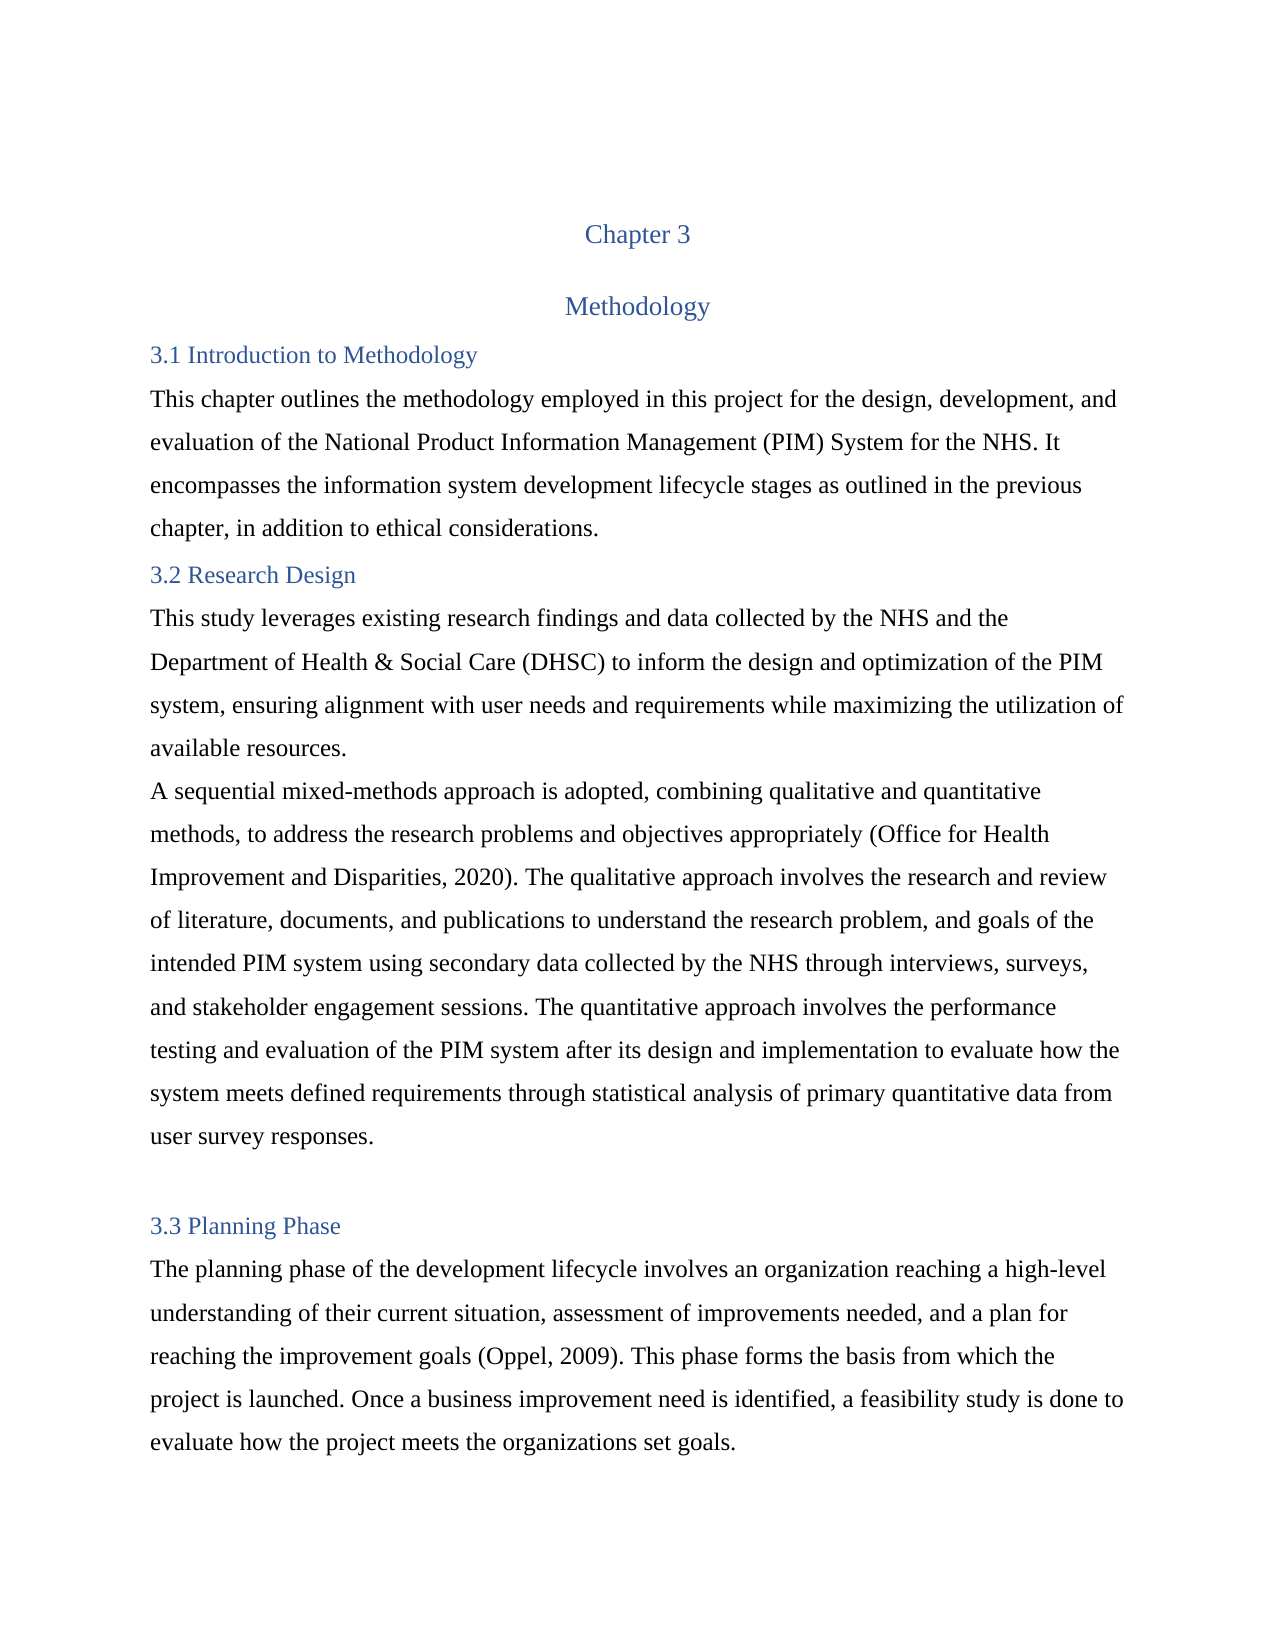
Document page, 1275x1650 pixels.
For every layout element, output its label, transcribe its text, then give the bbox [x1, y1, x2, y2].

subtitle 3.2 Research Design [150, 560, 1125, 589]
subtitle 3.1 Introduction to Methodology [150, 341, 1125, 369]
text The planning phase of the development lifecycle involves an organization reaching a high-level understanding of their current situation, assessment of improvements needed, and a plan for reaching the improvement goals . This phase forms the basis from which the project is launched. Once a business improvement need is identified, a feasibility study is done to evaluate how the project meets the organizations set goals. [150, 1254, 1125, 1456]
text This study leverages existing research findings and data collected by the NHS and the Department of Health & Social Care (DHSC) to inform the design and optimization of the PIM system, ensuring alignment with user needs and requirements while maximizing the utilization of available resources. [150, 603, 1125, 762]
text This chapter outlines the methodology employed in this project for the design, development, and evaluation of the National Product Information Management (PIM) System for the NHS. It encompasses the information system development lifecycle stages as outlined in the previous chapter, in addition to ethical considerations. [150, 384, 1125, 542]
text A sequential mixed-methods approach is adopted, combining qualitative and quantitative methods, to address the research problems and objectives appropriately . The qualitative approach involves the research and review of literature, documents, and publications to understand the research problem, and goals of the intended PIM system using secondary data collected by the NHS through interviews, surveys, and stakeholder engagement sessions. The quantitative approach involves the performance testing and evaluation of the PIM system after its design and implementation to evaluate how the system meets defined requirements through statistical analysis of primary quantitative data from user survey responses. [150, 776, 1125, 1150]
subtitle Chapter 3 [150, 218, 1125, 249]
subtitle Methodology [150, 290, 1125, 321]
subtitle 3.3 Planning Phase [150, 1211, 1125, 1240]
